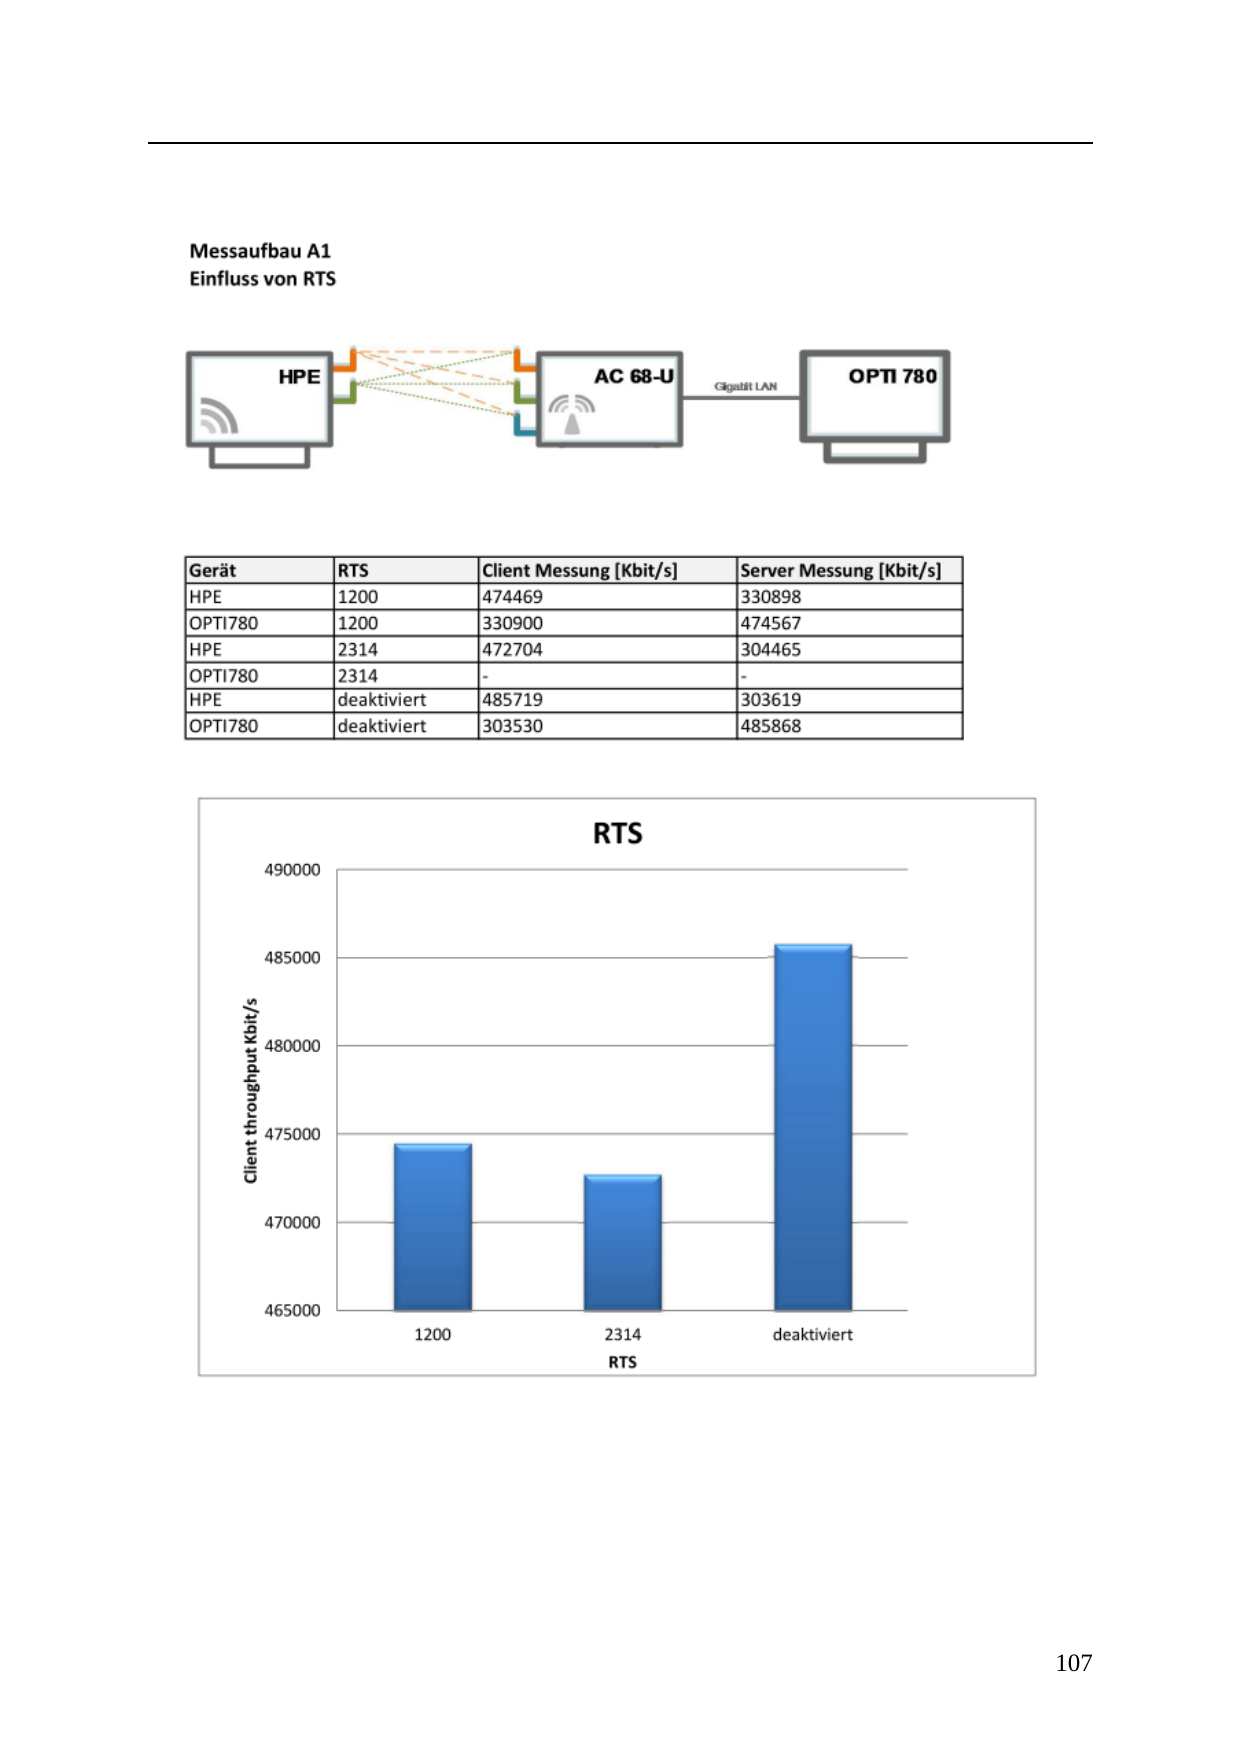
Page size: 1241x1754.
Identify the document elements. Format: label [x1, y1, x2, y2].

picture [147, 230, 1093, 1391]
